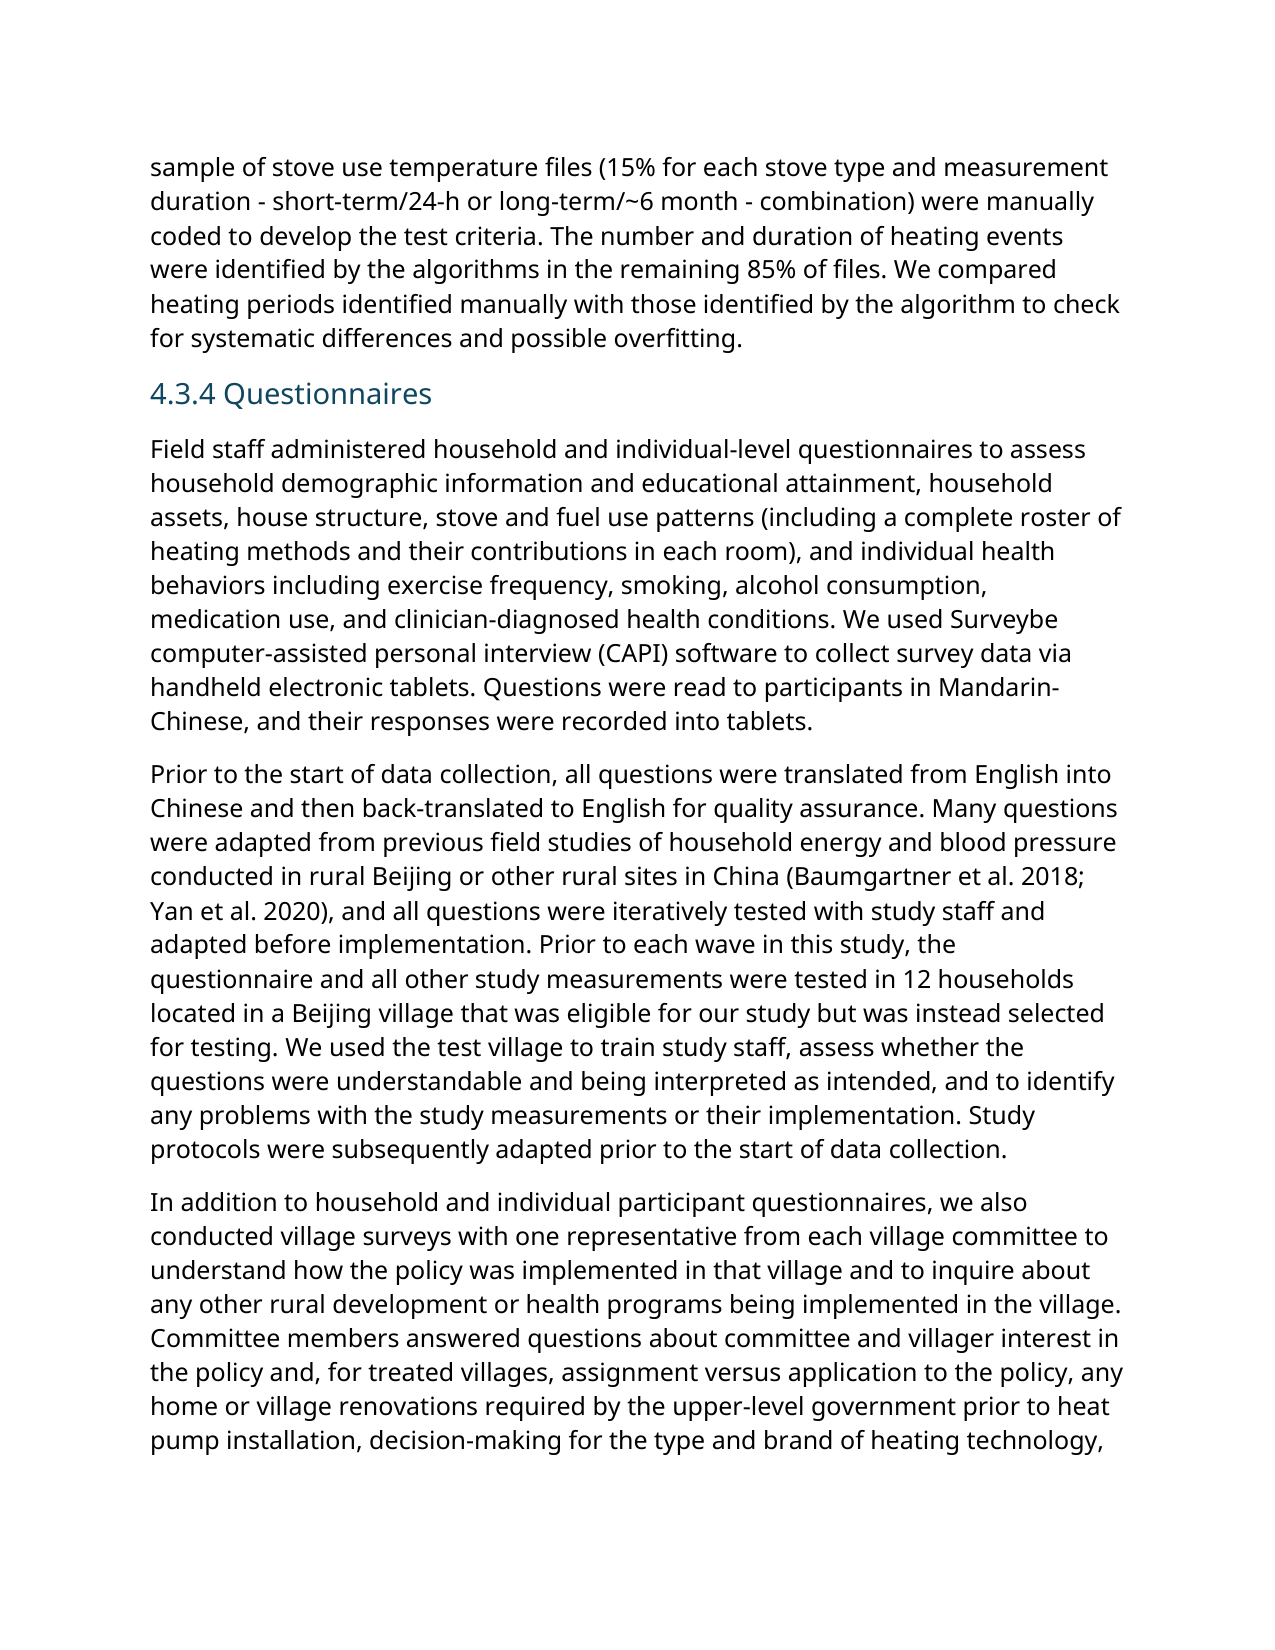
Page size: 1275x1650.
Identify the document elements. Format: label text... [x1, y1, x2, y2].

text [150, 1184, 1125, 1457]
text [150, 150, 1125, 354]
text Field staff administered household and individual-level questionnaires to assess household demographic information and educational attainment, household assets, house structure, stove and fuel use patterns (including a complete roster of heating methods and their contributions in each room), and individual health behaviors including exercise frequency, smoking, alcohol consumption, medication use, and clinician-diagnosed health conditions. We used Surveybe computer-assisted personal interview (CAPI) software to collect survey data via handheld electronic tablets. Questions were read to participants in Mandarin-Chinese, and their responses were recorded into tablets. [150, 432, 1125, 738]
text Prior to the start of data collection, all questions were translated from English into Chinese and then back-translated to English for quality assurance. Many questions were adapted from previous field studies of household energy and blood pressure conducted in rural Beijing or other rural sites in China (Baumgartner et al. 2018; Yan et al. 2020), and all questions were iteratively tested with study staff and adapted before implementation. Prior to each wave in this study, the questionnaire and all other study measurements were tested in 12 households located in a Beijing village that was eligible for our study but was instead selected for testing. We used the test village to train study staff, assess whether the questions were understandable and being interpreted as intended, and to identify any problems with the study measurements or their implementation. Study protocols were subsequently adapted prior to the start of data collection. [150, 757, 1125, 1166]
subtitle 4.3.4 Questionnaires [150, 373, 1125, 413]
